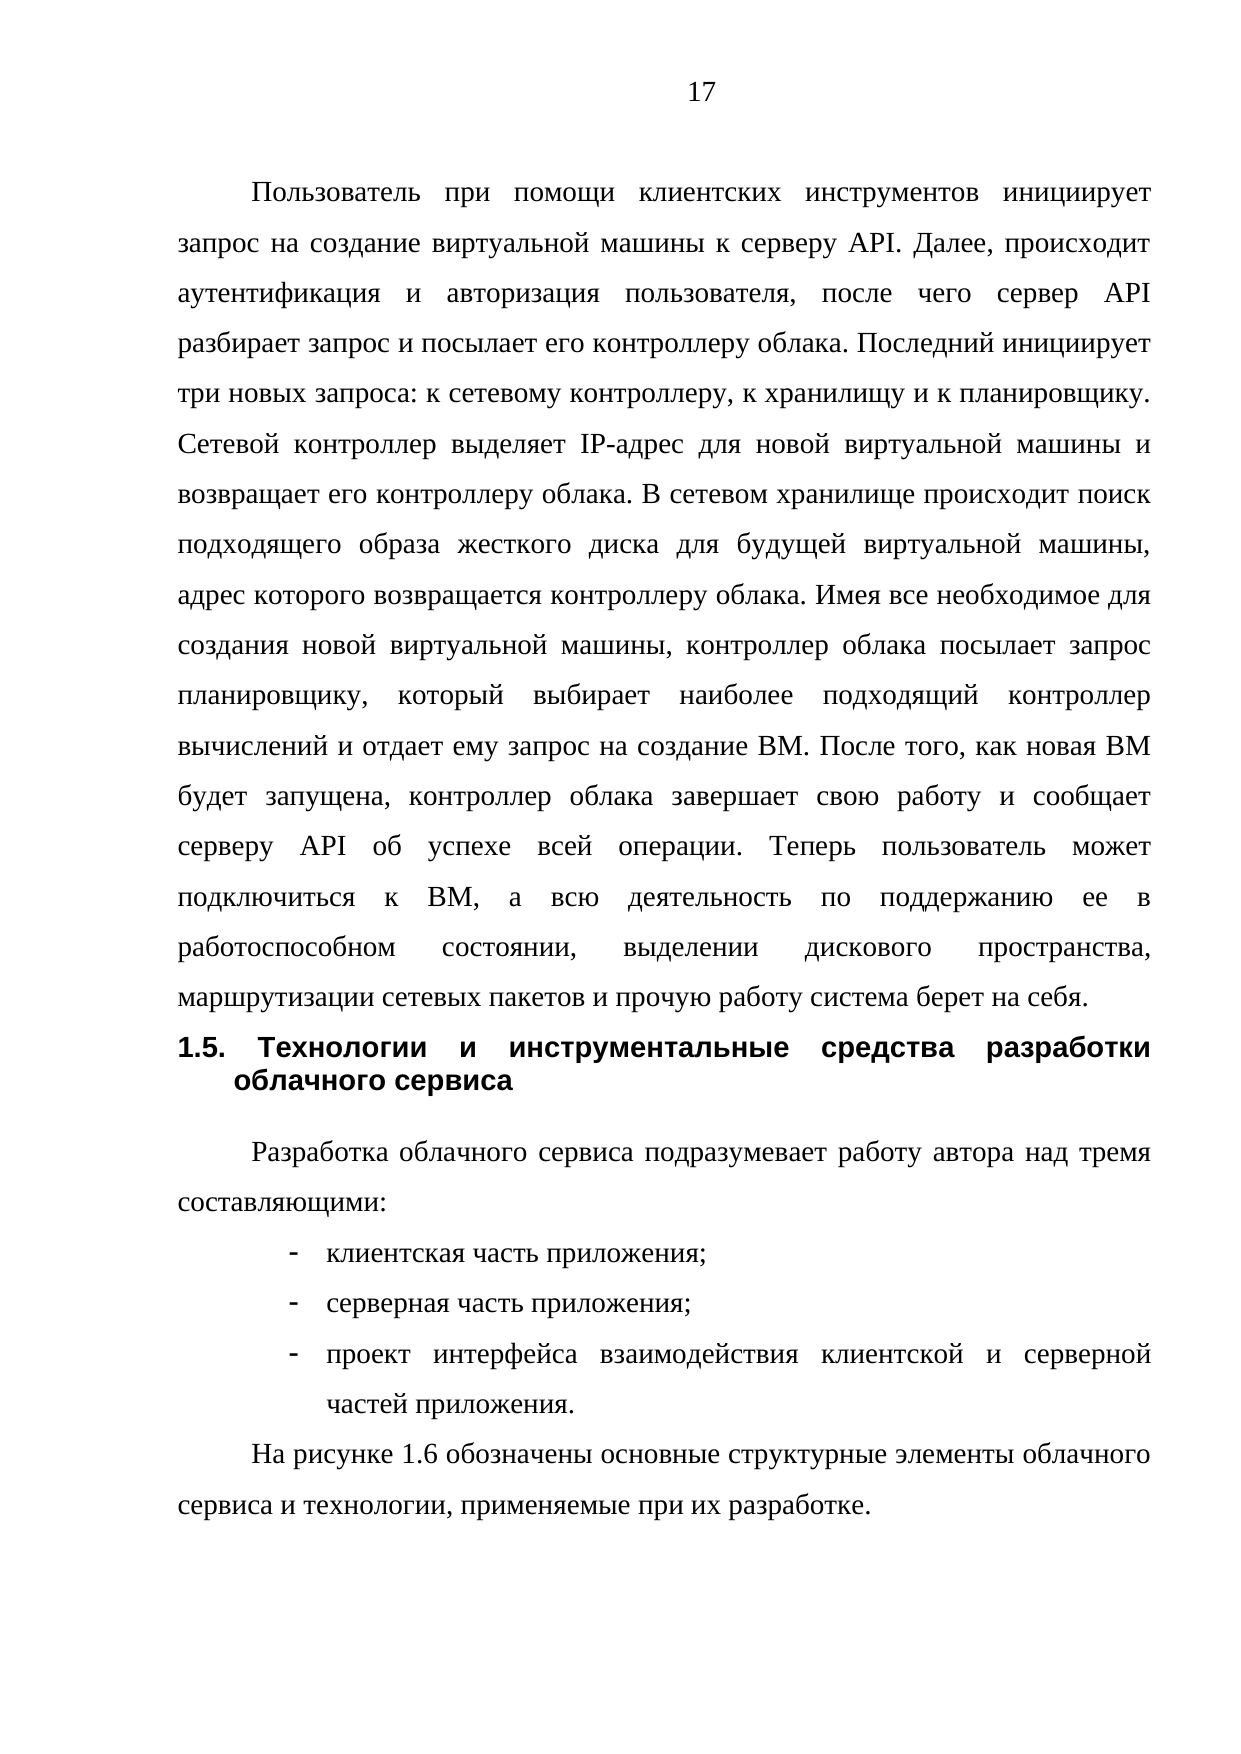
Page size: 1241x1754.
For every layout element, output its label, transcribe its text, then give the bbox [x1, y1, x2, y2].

subtitle 1.5. Технологии и инструментальные средства разработки облачного сервиса [177, 1030, 1152, 1097]
list серверная часть приложения; [288, 1285, 1152, 1319]
text На рисунке 1.6 обозначены основные структурные элементы облачного сервиса и технологии, применяемые при их разработке. [177, 1436, 1152, 1520]
text Разработка облачного сервиса подразумевает работу автора над тремя составляющими: [177, 1134, 1152, 1218]
list клиентская часть приложения; [288, 1235, 1152, 1268]
list проект интерфейса взаимодействия клиентской и серверной частей приложения. [288, 1336, 1152, 1420]
text Пользователь при помощи клиентских инструментов инициирует запрос на создание виртуальной машины к серверу API. Далее, происходит аутентификация и авторизация пользователя, после чего сервер API разбирает запрос и посылает его контроллеру облака. Последний инициирует три новых запроса: к сетевому контроллеру, к хранилищу и к планировщику. Сетевой контроллер выделяет IP-адрес для новой виртуальной машины и возвращает его контроллеру облака. В сетевом хранилище происходит поиск подходящего образа жесткого диска для будущей виртуальной машины, адрес которого возвращается контроллеру облака. Имея все необходимое для создания новой виртуальной машины, контроллер облака посылает запрос планировщику, который выбирает наиболее подходящий контроллер вычислений и отдает ему запрос на создание ВМ. После того, как новая ВМ будет запущена, контроллер облака завершает свою работу и сообщает серверу API об успехе всей операции. Теперь пользователь может подключиться к ВМ, а всю деятельность по поддержанию ее в работоспособном состоянии, выделении дискового пространства, маршрутизации сетевых пакетов и прочую работу система берет на себя. [177, 174, 1152, 1013]
